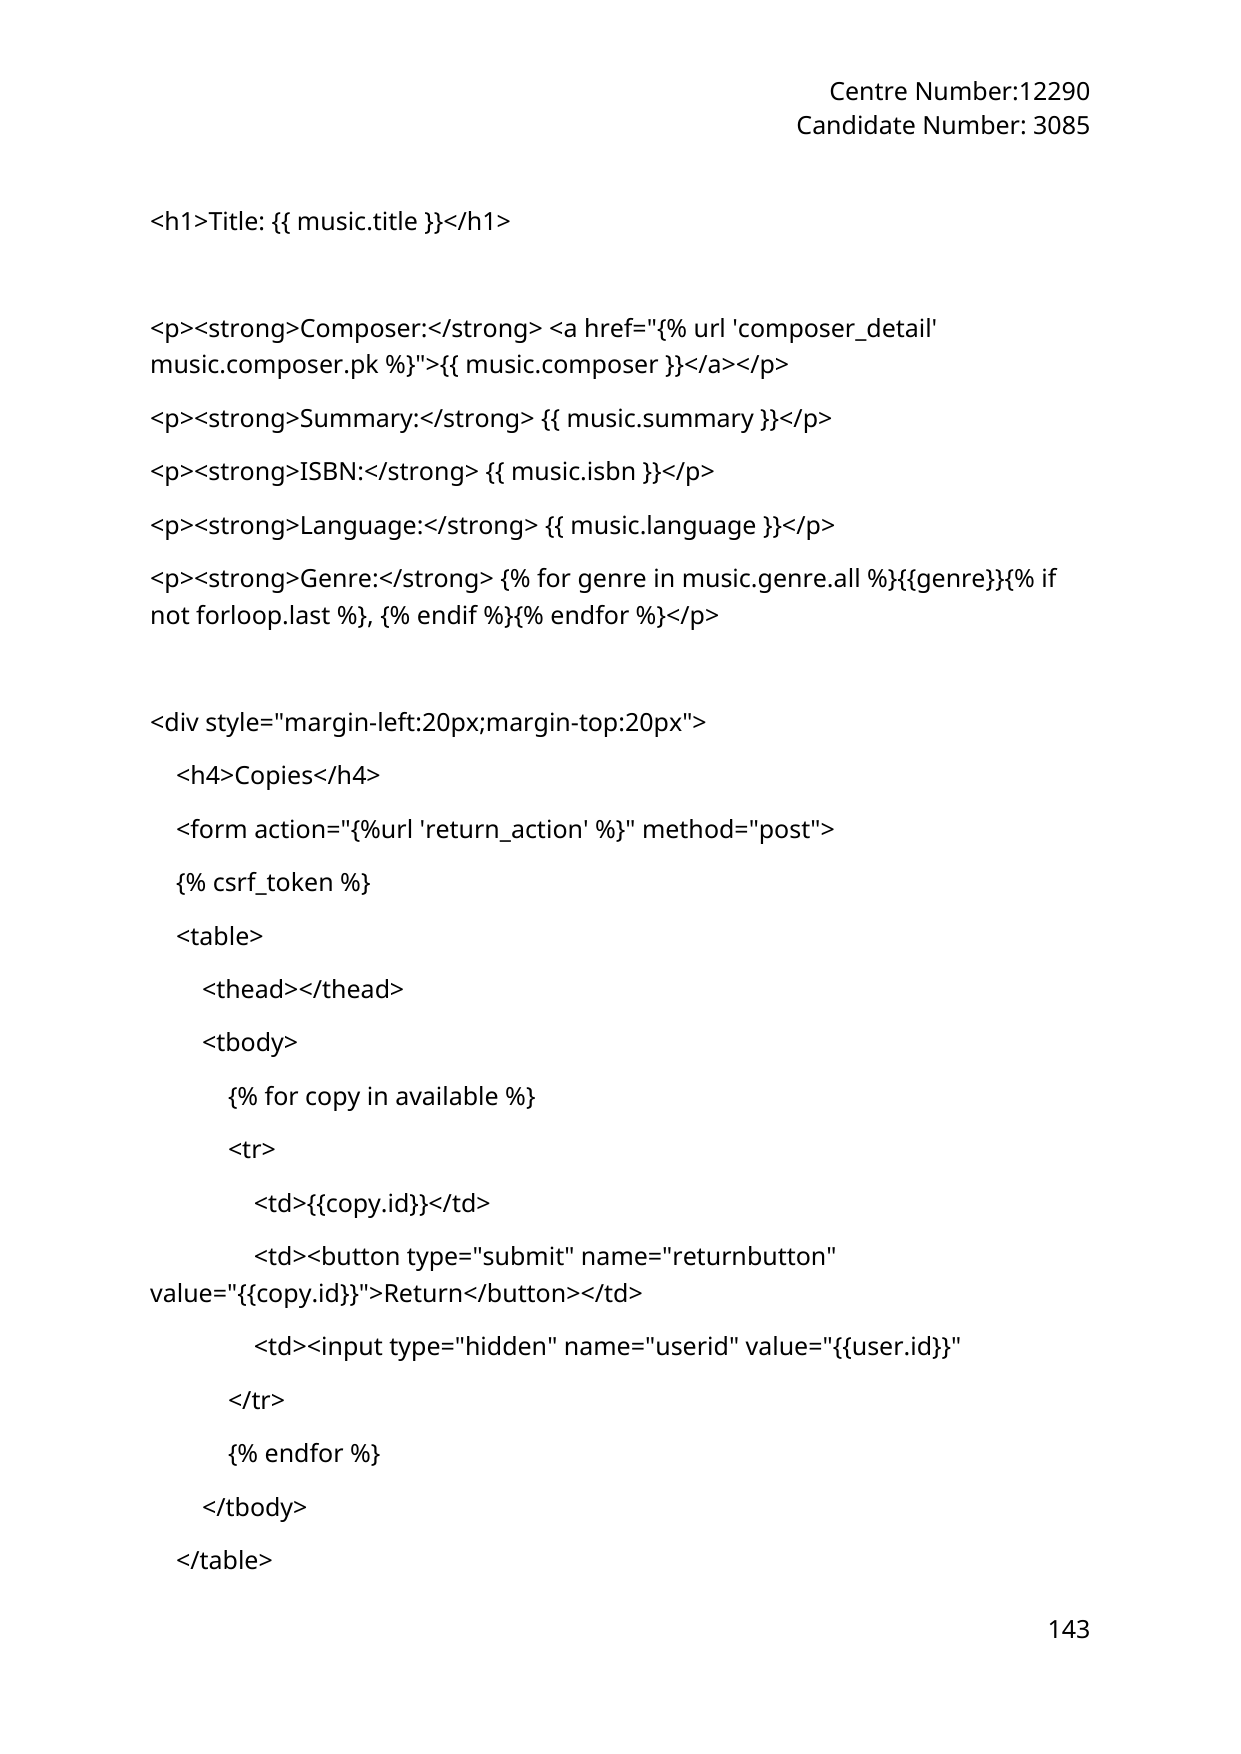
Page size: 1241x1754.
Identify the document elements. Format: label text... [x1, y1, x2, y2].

text <div style="margin-left:20px;margin-top:20px"> [150, 704, 1090, 738]
text <h1>Title: {{ music.title }}</h1> [150, 203, 1090, 237]
text {% csrf_token %} [150, 865, 1090, 899]
text <tbody> [150, 1025, 1090, 1059]
text <p><strong>Language:</strong> {{ music.language }}</p> [150, 507, 1090, 541]
text </tbody> [150, 1489, 1090, 1523]
text </tr> [150, 1382, 1090, 1417]
text <thead></thead> [150, 972, 1090, 1006]
text <p><strong>ISBN:</strong> {{ music.isbn }}</p> [150, 454, 1090, 488]
text <table> [150, 918, 1090, 952]
text <td><input type="hidden" name="userid" value="{{user.id}}" [150, 1329, 1090, 1363]
text {% for copy in available %} [150, 1078, 1090, 1113]
text <p><strong>Composer:</strong> <a href="{% url 'composer_detail' music.composer.pk %}">{{ music.composer }}</a></p> [150, 310, 1090, 381]
text <tr> [150, 1132, 1090, 1166]
text {% endfor %} [150, 1436, 1090, 1470]
text <td><button type="submit" name="returnbutton" value="{{copy.id}}">Return</button></td> [150, 1239, 1090, 1310]
text <p><strong>Genre:</strong> {% for genre in music.genre.all %}{{genre}}{% if not forloop.last %}, {% endif %}{% endfor %}</p> [150, 561, 1090, 632]
text <p><strong>Summary:</strong> {{ music.summary }}</p> [150, 401, 1090, 434]
text <form action="{%url 'return_action' %}" method="post"> [150, 811, 1090, 845]
text </table> [150, 1543, 1090, 1577]
text <h4>Copies</h4> [150, 758, 1090, 792]
text <td>{{copy.id}}</td> [150, 1185, 1090, 1219]
